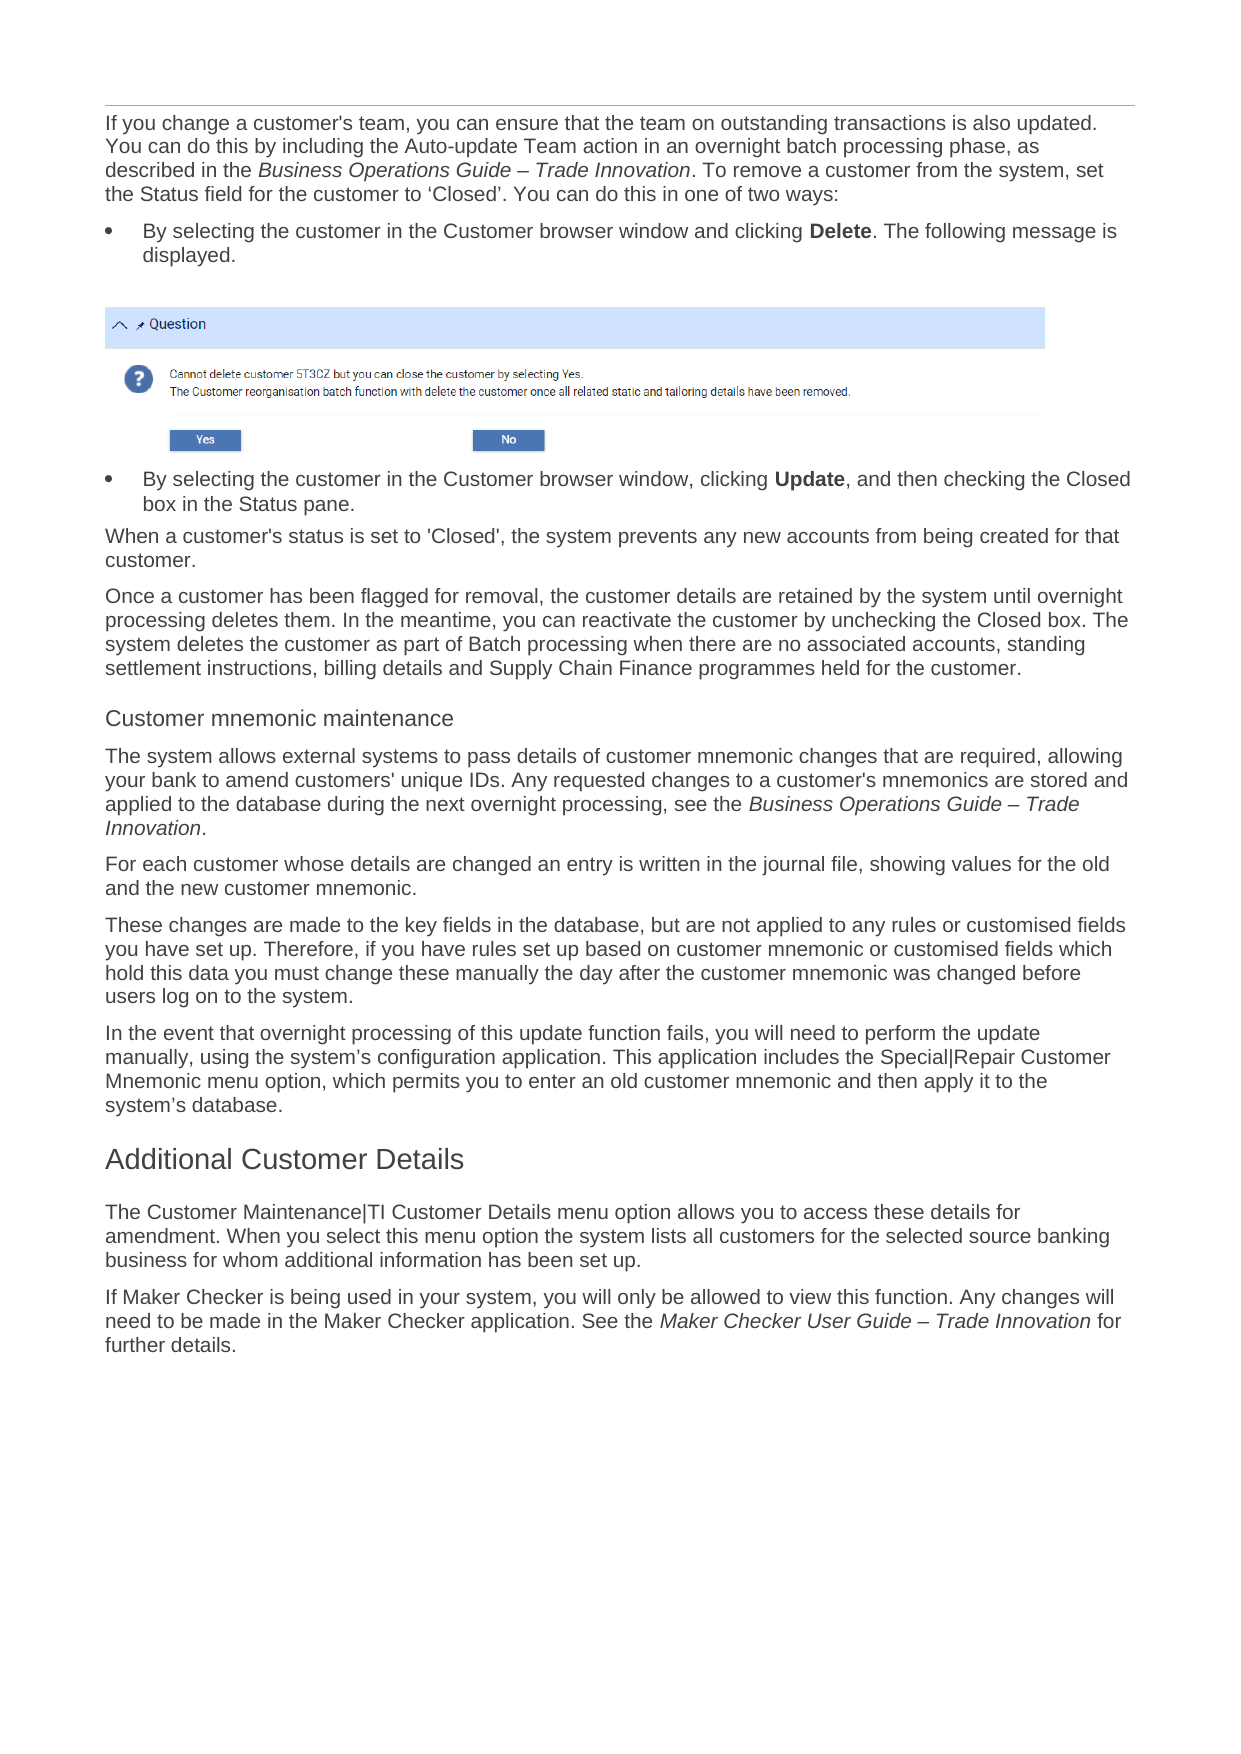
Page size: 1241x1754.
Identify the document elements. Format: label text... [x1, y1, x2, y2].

text In the event that overnight processing of this update function fails, you will need to perform the update manually, using the system’s configuration application. This application includes the Special|Repair Customer Mnemonic menu option, which permits you to enter an old customer mnemonic and then apply it to the system’s database. [105, 1021, 1135, 1117]
text If Maker Checker is being used in your system, you will only be allowed to view this function. Any changes will need to be made in the Maker Checker application. See the Maker Checker User Guide – Trade Innovation for further details. [105, 1284, 1135, 1356]
text If you change a customer's team, you can ensure that the team on outstanding transactions is also updated. You can do this by including the Auto-update Team action in an overnight batch processing phase, as described in the Business Operations Guide – Trade Innovation. To remove a customer from the system, set the Status field for the customer to ‘Closed’. You can do this in one of two ways: [105, 110, 1135, 206]
subtitle Additional Customer Details [105, 1142, 1135, 1175]
text By selecting the customer in the Customer browser window and clicking Delete. The following message is displayed. [105, 219, 1135, 267]
subtitle Customer mnemonic maintenance [105, 705, 1135, 731]
text The Customer Maintenance|TI Customer Details menu option allows you to access these details for amendment. When you select this menu option the system lists all customers for the selected source banking business for whom additional information has been set up. [105, 1200, 1135, 1272]
text By selecting the customer in the Customer browser window, clicking Update, and then checking the Closed box in the Status pane. [105, 467, 1135, 515]
text When a customer's status is set to 'Closed', the system prevents any new accounts from being created for that customer. [105, 524, 1135, 572]
text Once a customer has been flagged for removal, the customer details are retained by the system until overnight processing deletes them. In the meantime, you can reactivate the customer by unchecking the Closed box. The system deletes the customer as part of Batch processing when there are no associated accounts, standing settlement instructions, billing details and Supply Chain Finance programmes held for the customer. [105, 584, 1135, 680]
picture [105, 307, 1046, 459]
text The system allows external systems to pass details of customer mnemonic changes that are required, allowing your bank to amend customers' unique IDs. Any requested changes to a customer's mnemonics are stored and applied to the database during the next overnight processing, see the Business Operations Guide – Trade Innovation. [105, 744, 1135, 839]
text For each customer whose details are changed an entry is written in the journal file, showing values for the old and the new customer mnemonic. [105, 852, 1135, 900]
text These changes are made to the key fields in the database, but are not applied to any rules or customised fields you have set up. Therefore, if you have rules set up based on customer mnemonic or customised fields which hold this data you must change these manually the day after the customer mnemonic was changed before users log on to the system. [105, 912, 1135, 1008]
